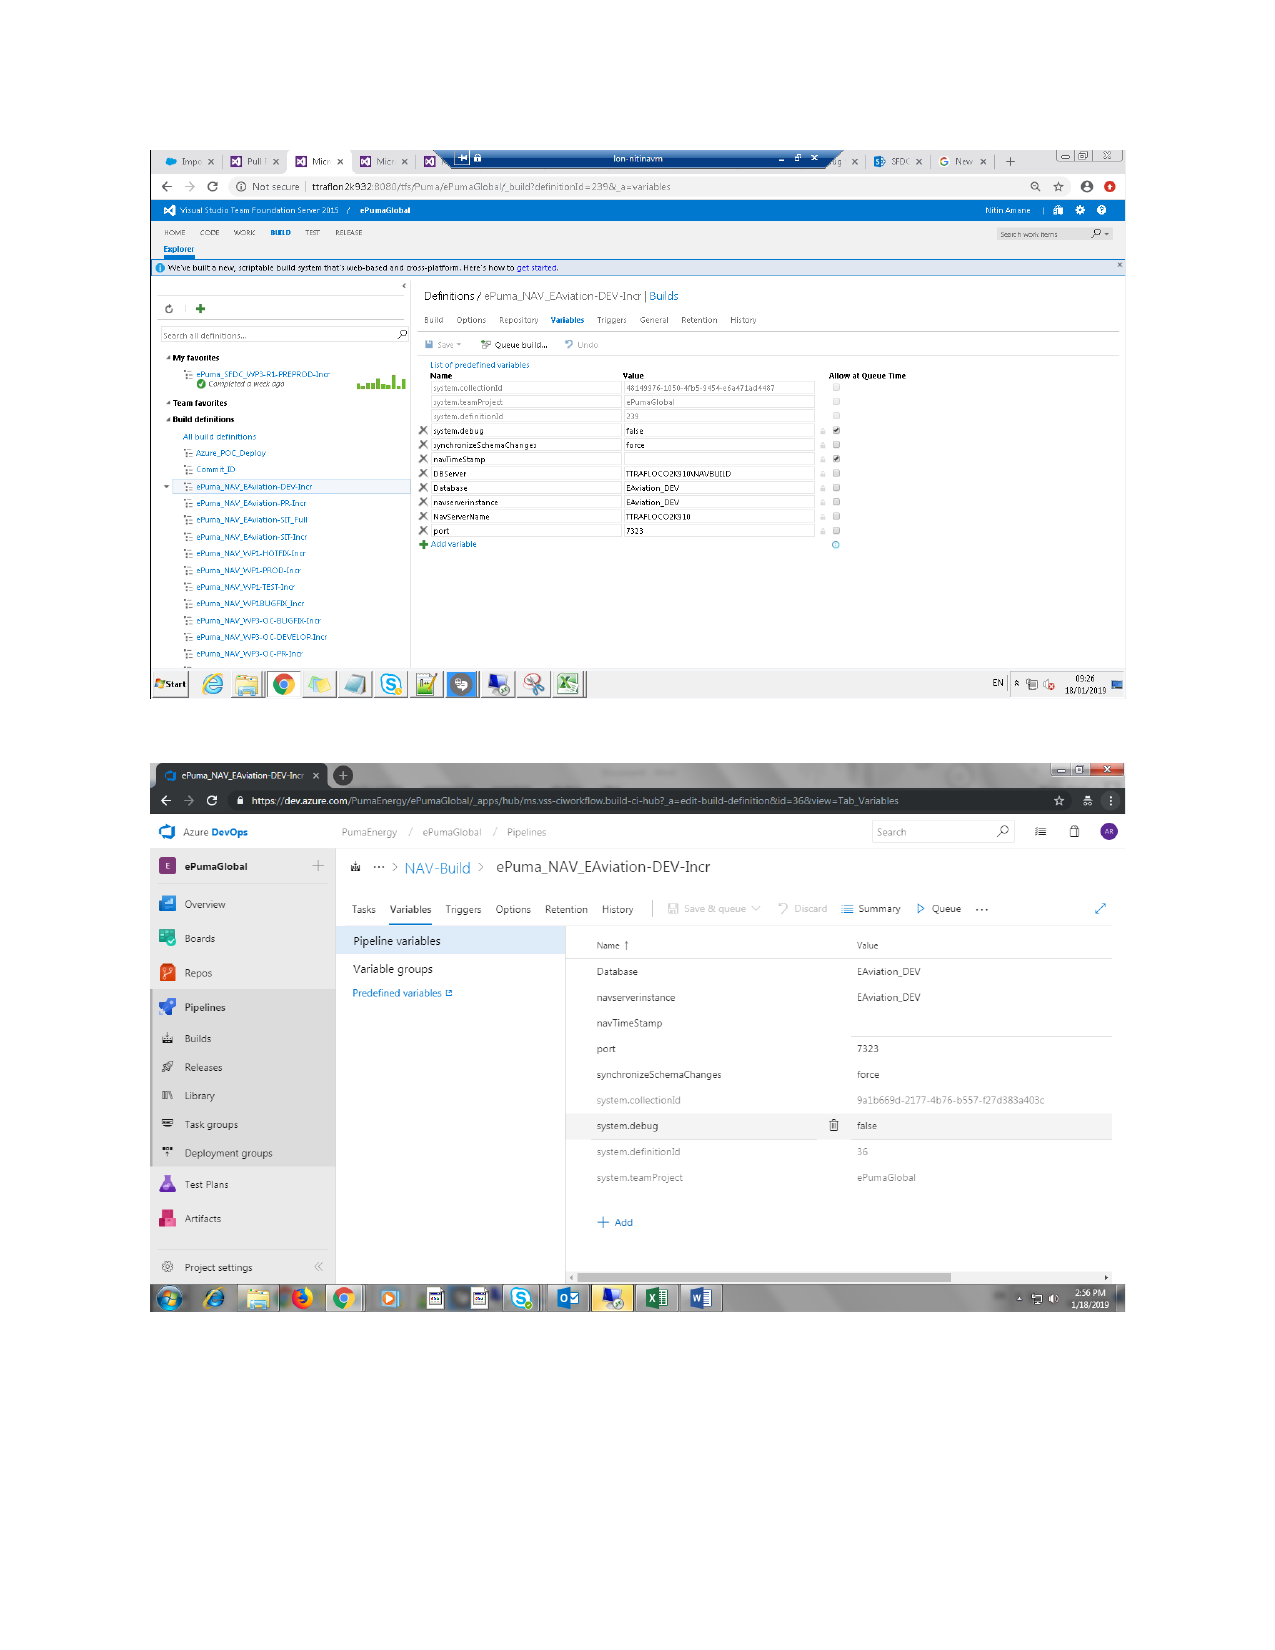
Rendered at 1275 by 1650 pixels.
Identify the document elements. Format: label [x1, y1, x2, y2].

picture [150, 763, 1125, 1312]
picture [150, 150, 1125, 699]
